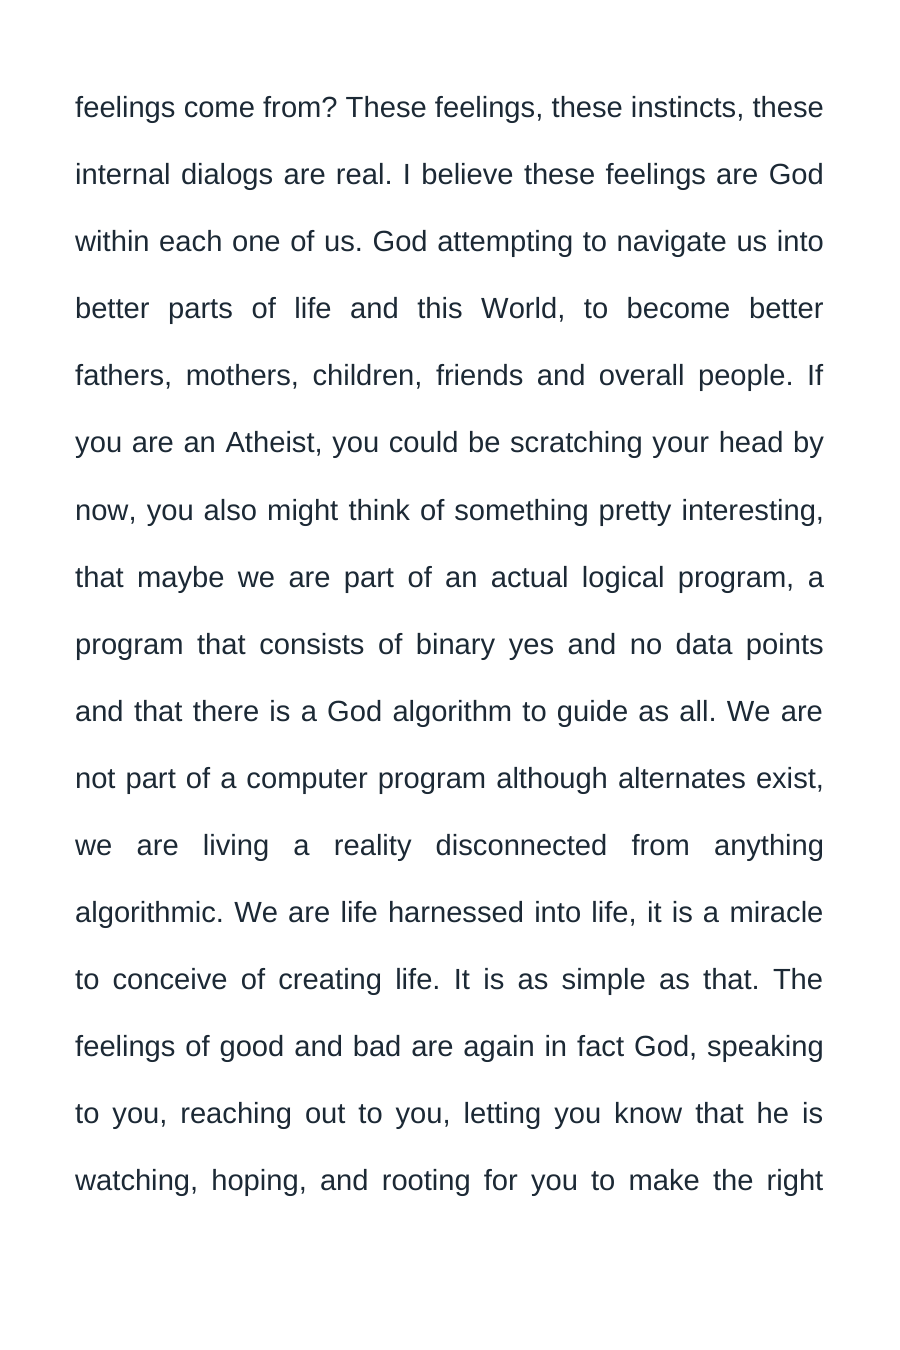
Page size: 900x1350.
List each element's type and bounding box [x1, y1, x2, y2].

text [75, 90, 825, 1197]
